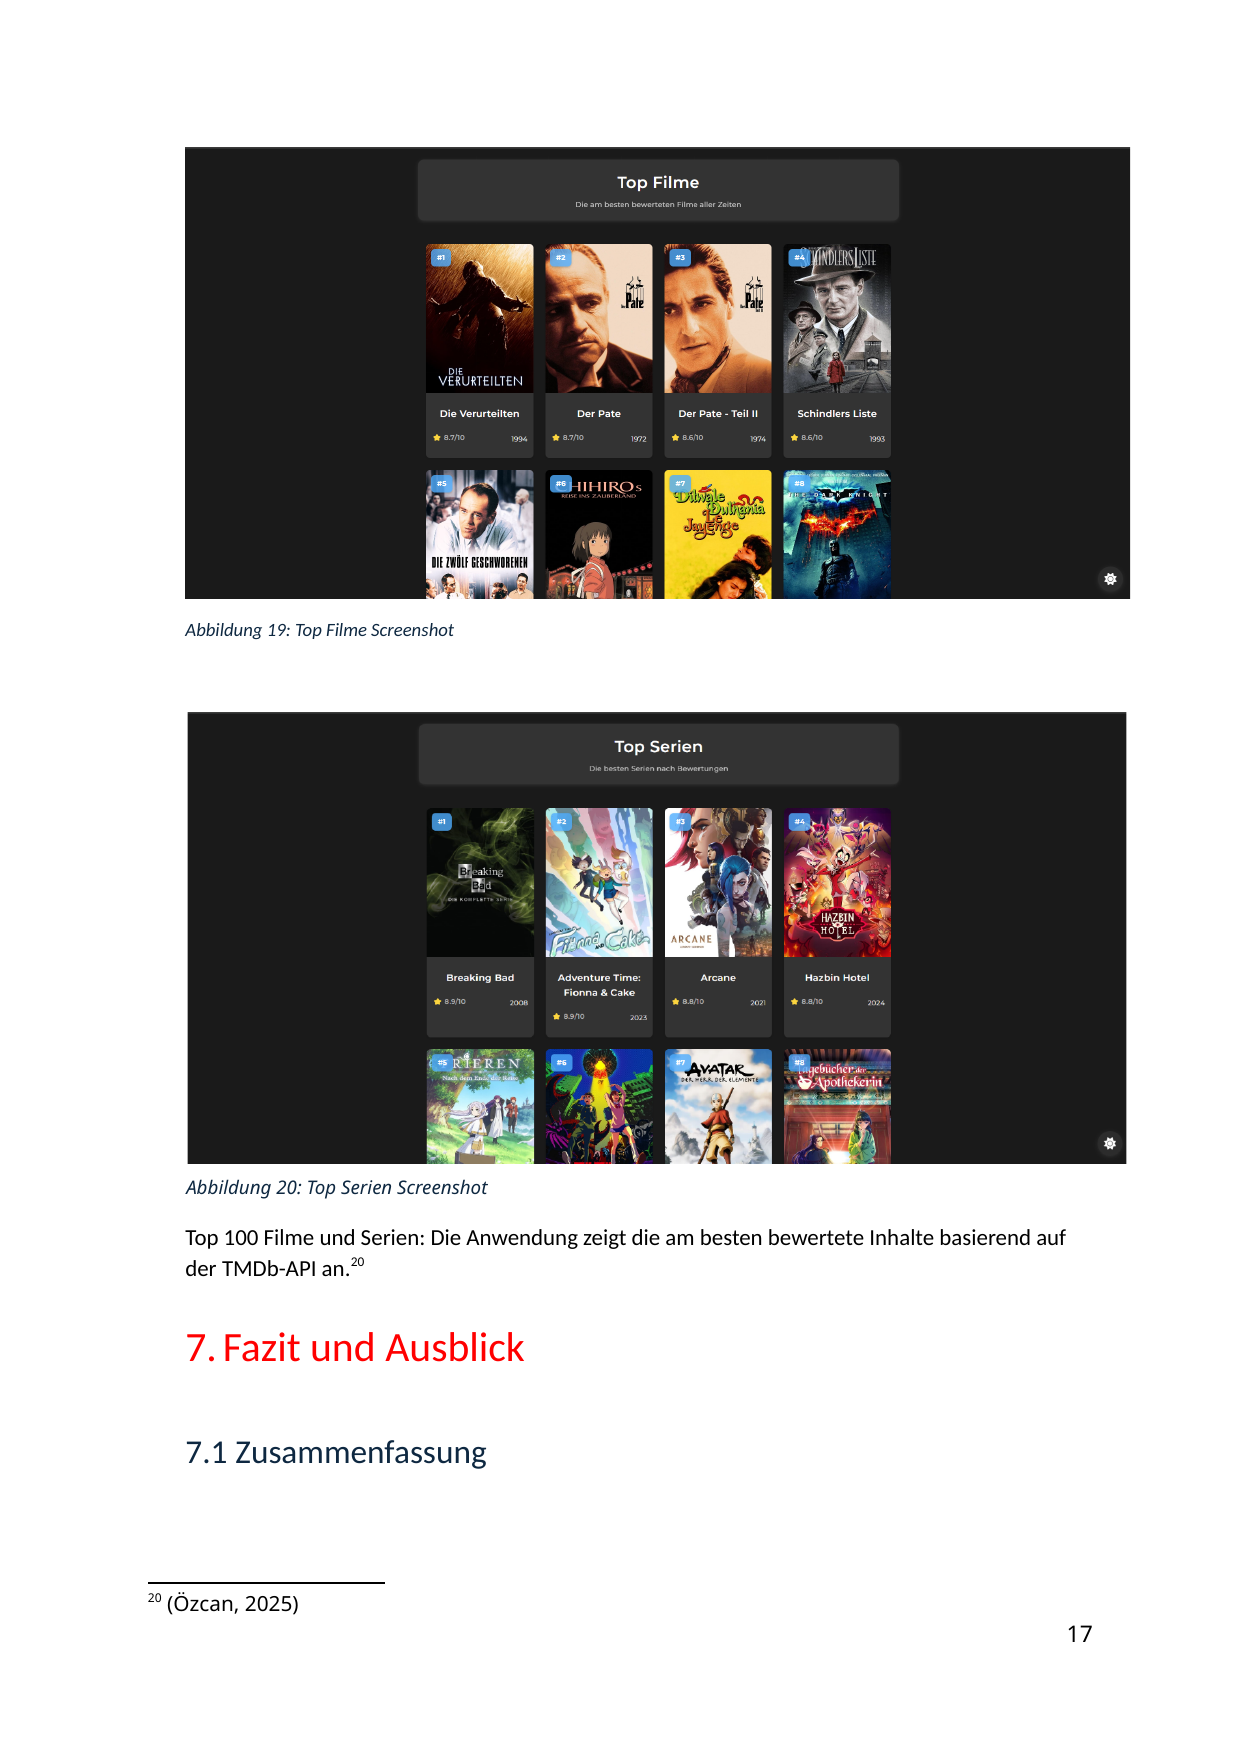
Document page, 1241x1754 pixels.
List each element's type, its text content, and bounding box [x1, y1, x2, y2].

text Abbildung 19: Top Filme Screenshot [148, 618, 1093, 641]
picture [185, 147, 1130, 599]
subtitle Fazit und Ausblick [185, 1321, 1093, 1372]
picture [186, 712, 1126, 1163]
text Top 100 Filme und Serien: Die Anwendung zeigt die am besten bewertete Inhalte basierend auf der TMDb-API an. [185, 1200, 1093, 1282]
subtitle Zusammenfassung [185, 1431, 1093, 1472]
